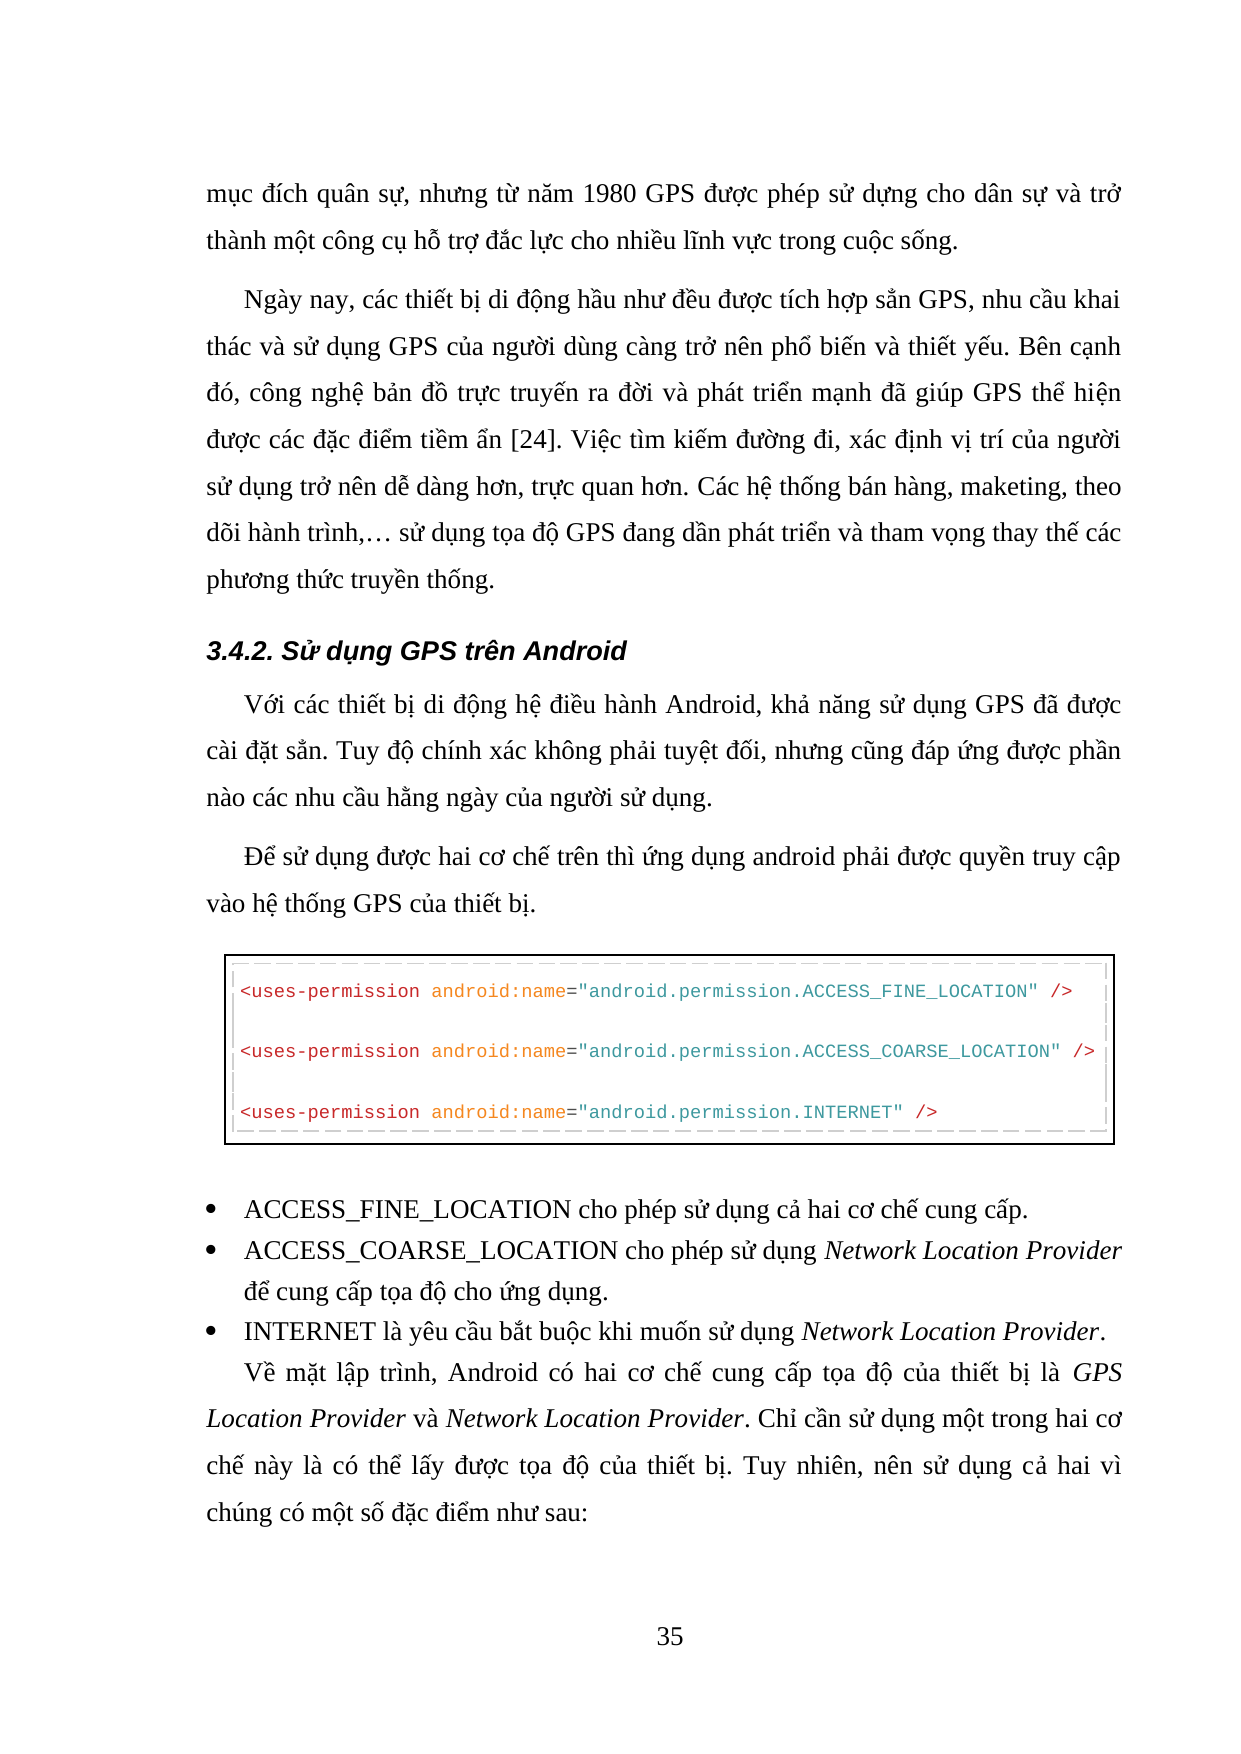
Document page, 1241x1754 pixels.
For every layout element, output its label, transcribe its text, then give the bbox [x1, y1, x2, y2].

text ACCESS_COARSE_LOCATION cho phép sử dụng Network Location Provider để cung cấp tọa độ cho ứng dụng. [206, 1234, 1122, 1306]
text Về mặt lập trình, Android có hai cơ chế cung cấp tọa độ của thiết bị là GPS Location Provider và Network Location Provider. Chỉ cần sử dụng một trong hai cơ chế này là có thể lấy được tọa độ của thiết bị. Tuy nhiên, nên sử dụng cả hai vì chúng có một số đặc điểm như sau: [206, 1356, 1122, 1527]
text Ngày nay, các thiết bị di động hầu như đều được tích hợp sẳn GPS, nhu cầu khai thác và sử dụng GPS của người dùng càng trở nên phổ biến và thiết yếu. Bên cạnh đó, công nghệ bản đồ trực truyến ra đời và phát triển mạnh đã giúp GPS thể hiện được các đặc điểm tiềm ẩn. Việc tìm kiếm đường đi, xác định vị trí của người sử dụng trở nên dễ dàng hơn, trực quan hơn. Các hệ thống bán hàng, maketing, theo dõi hành trình,… sử dụng tọa độ GPS đang dần phát triển và tham vọng thay thế các phương thức truyền thống. [206, 283, 1122, 594]
text Với các thiết bị di động hệ điều hành Android, khả năng sử dụng GPS đã được cài đặt sẳn. Tuy độ chính xác không phải tuyệt đối, nhưng cũng đáp ứng được phần nào các nhu cầu hằng ngày của người sử dụng. [206, 688, 1122, 812]
text Để sử dụng được hai cơ chế trên thì ứng dụng android phải được quyền truy cập vào hệ thống GPS của thiết bị. [206, 840, 1122, 918]
text ACCESS_FINE_LOCATION cho phép sử dụng cả hai cơ chế cung cấp. [206, 946, 1122, 1225]
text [206, 177, 1122, 255]
text INTERNET là yêu cầu bắt buộc khi muốn sử dụng Network Location Provider. [206, 1315, 1122, 1346]
subtitle Sử dụng GPS trên Android [206, 635, 1122, 666]
